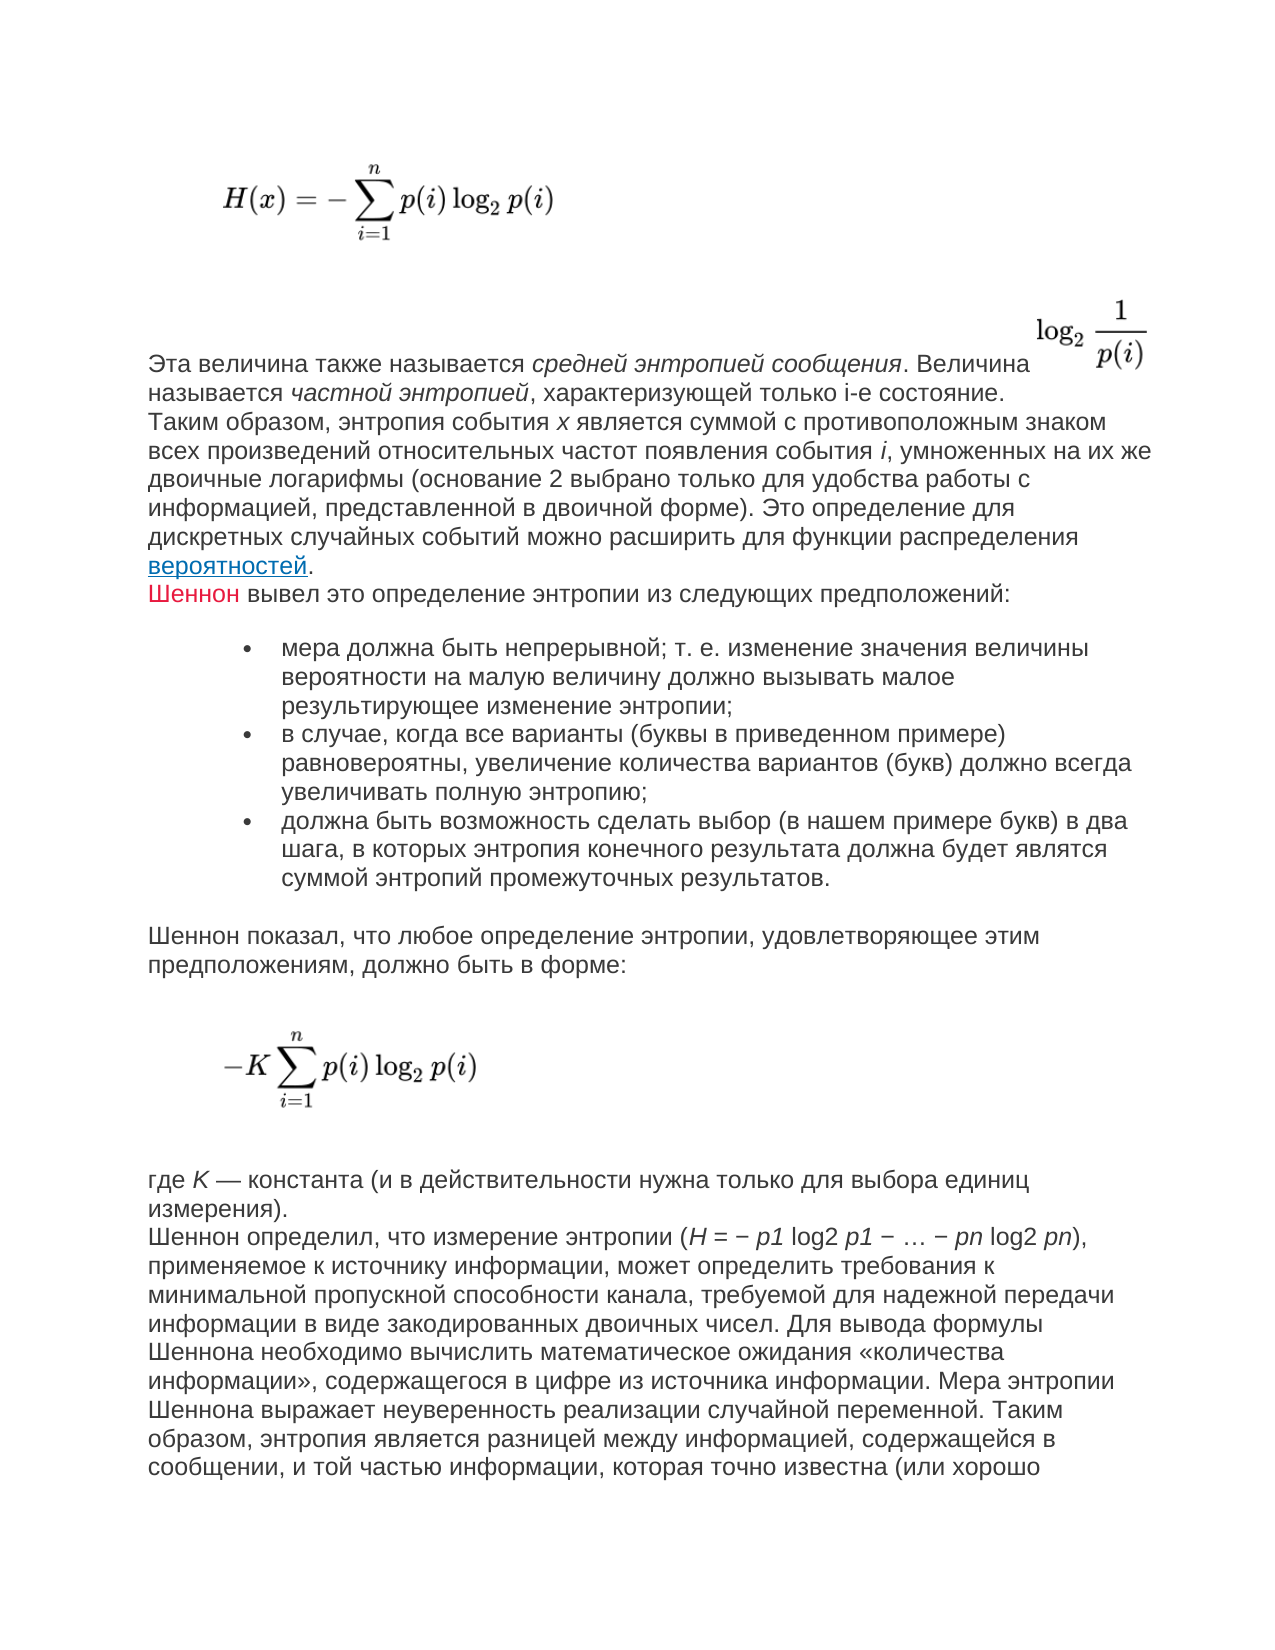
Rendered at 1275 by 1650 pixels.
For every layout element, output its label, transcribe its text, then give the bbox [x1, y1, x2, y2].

text Шеннон показал, что любое определение энтропии, удовлетворяющее этим предположениям, должно быть в форме: [148, 921, 1157, 978]
list должна быть возможность сделать выбор (в нашем примере букв) в два шага, в которых энтропия конечного результата должна будет являтся суммой энтропий промежуточных результатов. [243, 806, 1157, 892]
text где K — константа (и в действительности нужна только для выбора единиц измерения). [148, 1165, 1157, 1222]
picture [1036, 297, 1150, 373]
text Эта величина также называется средней энтропией сообщения. Величина называется частной энтропией, характеризующей только i-e состояние. [148, 298, 1157, 407]
list мера должна быть непрерывной; т. е. изменение значения величины вероятности на малую величину должно вызывать малое результирующее изменение энтропии; [243, 633, 1157, 719]
text Таким образом, энтропия события x является суммой с противоположным знаком всех произведений относительных частот появления события i, умноженных на их же двоичные логарифмы (основание 2 выбрано только для удобства работы с информацией, представленной в двоичной форме). Это определение для дискретных случайных событий можно расширить для функции распределения вероятностей. [148, 407, 1157, 579]
text Шеннон вывел это определение энтропии из следующих предположений: [148, 579, 1157, 608]
picture [222, 159, 556, 246]
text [148, 1222, 1157, 1481]
list в случае, когда все варианты (буквы в приведенном примере) равновероятны, увеличение количества вариантов (букв) должно всегда увеличивать полную энтропию; [243, 719, 1157, 806]
picture [222, 1026, 478, 1113]
